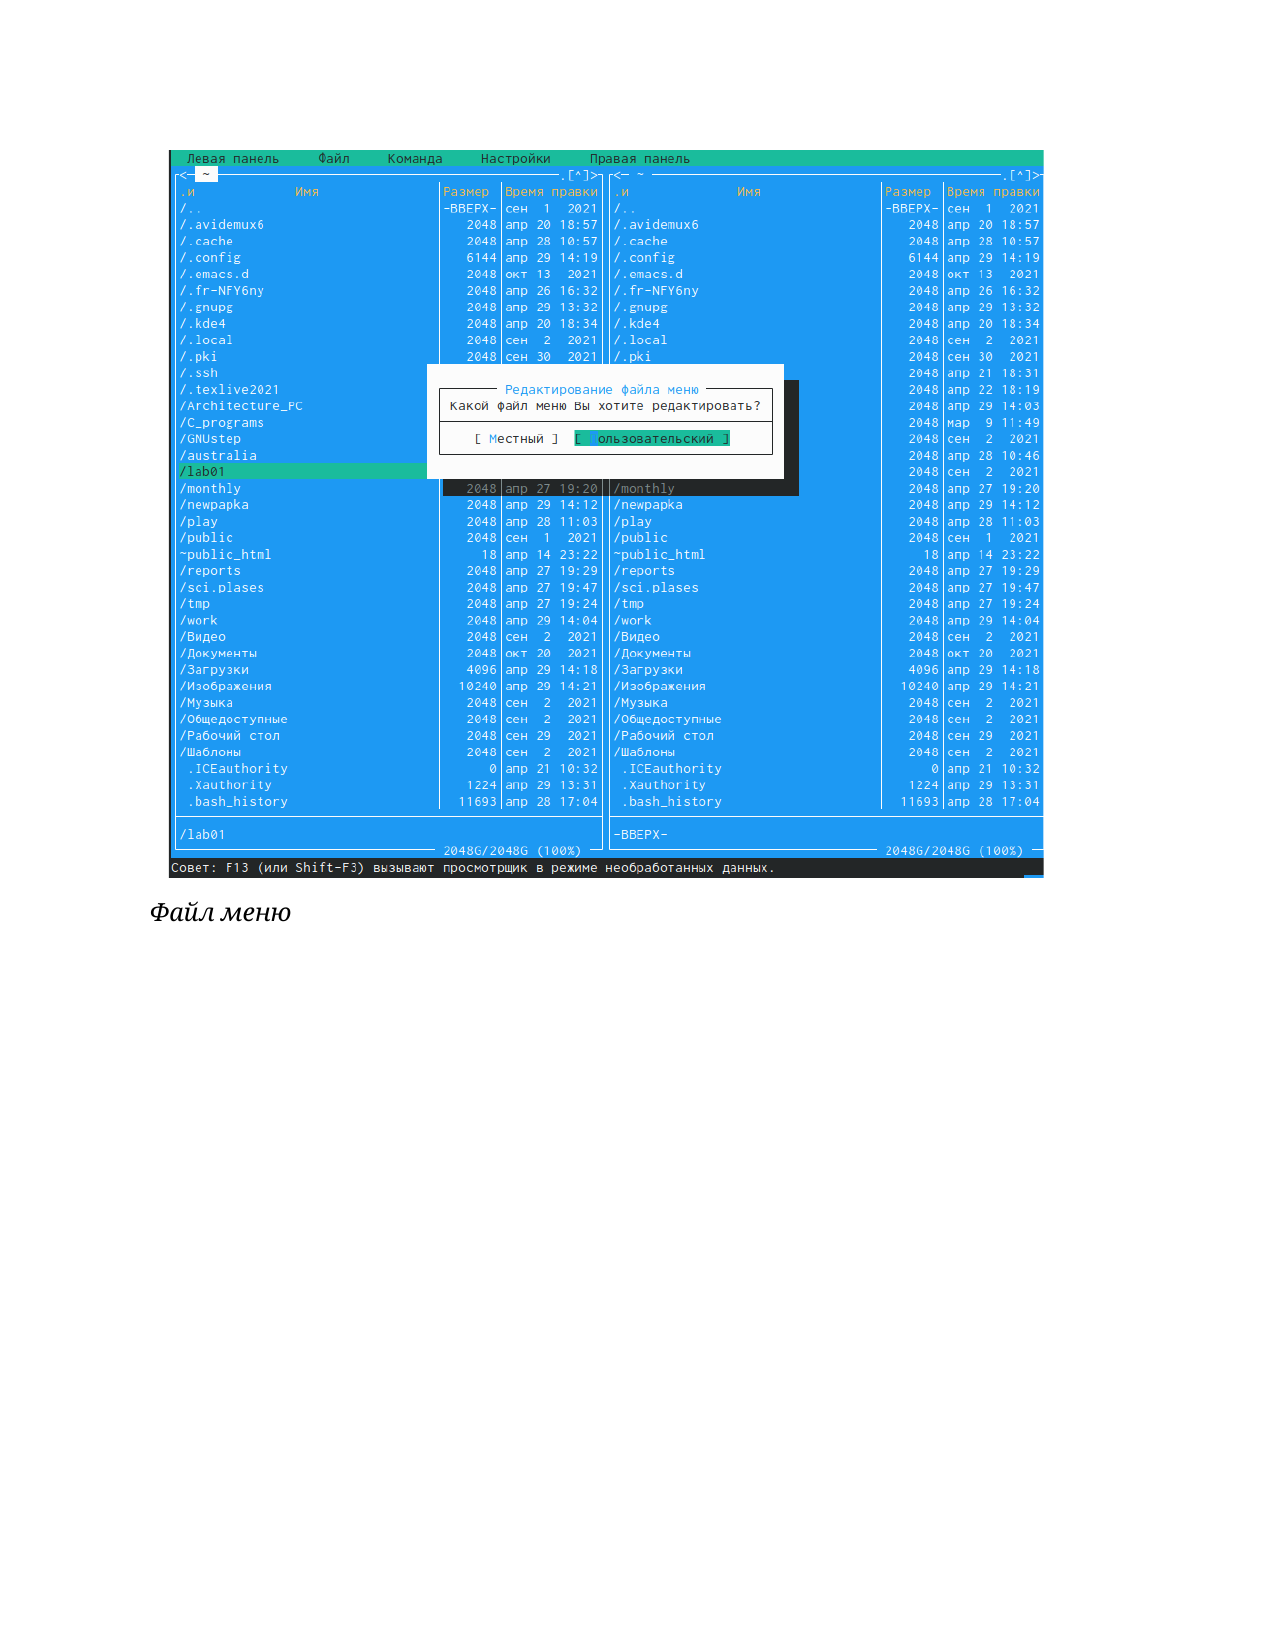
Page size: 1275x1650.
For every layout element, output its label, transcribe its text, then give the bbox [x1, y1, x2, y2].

text Файл меню [150, 899, 1125, 927]
picture [168, 150, 1044, 878]
